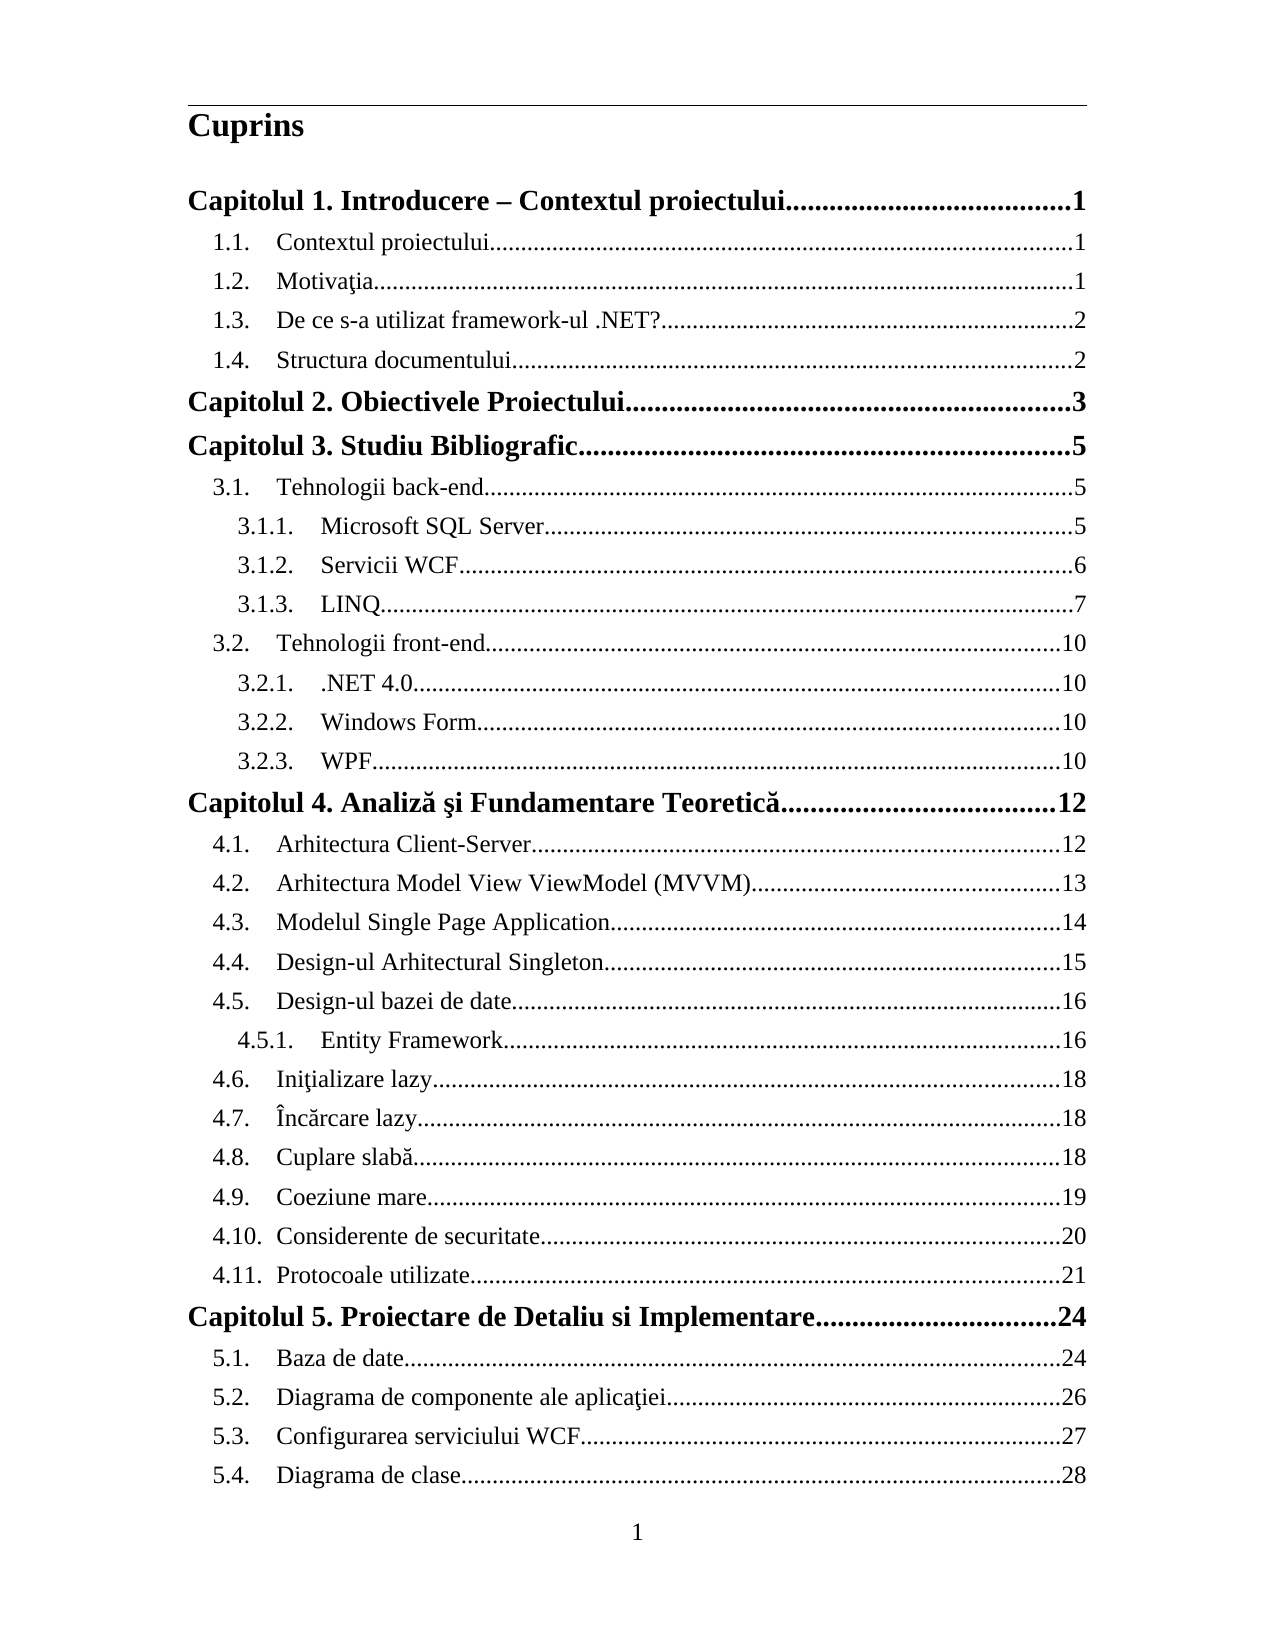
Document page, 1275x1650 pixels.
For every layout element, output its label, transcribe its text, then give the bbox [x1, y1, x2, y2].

text 4.9. Coeziune mare 19 [212, 1182, 1087, 1210]
text Capitolul 5. Proiectare de Detaliu si Implementare 24 [187, 1299, 1087, 1333]
text 5.1. Baza de date 24 [212, 1343, 1087, 1372]
text 4.11. Protocoale utilizate 21 [212, 1260, 1087, 1289]
text 1.4. Structura documentului 2 [212, 345, 1087, 373]
text 4.2. Arhitectura Model View ViewModel (MVVM) 13 [212, 868, 1087, 897]
text 5.2. Diagrama de componente ale aplicaţiei 26 [212, 1382, 1087, 1411]
text 4.5. Design-ul bazei de date 16 [212, 986, 1087, 1014]
text 3.1.1. Microsoft SQL Server 5 [237, 511, 1087, 540]
text 3.1.3. LINQ 7 [237, 589, 1087, 618]
text 3.2.3. WPF 10 [237, 746, 1087, 775]
text 1.3. De ce s-a utilizat framework-ul .NET? 2 [212, 306, 1087, 334]
text 3.2.2. Windows Form 10 [237, 707, 1087, 736]
text 3.2. Tehnologii front-end 10 [212, 628, 1087, 657]
text 4.6. Iniţializare lazy 18 [212, 1064, 1087, 1093]
text 1.2. Motivaţia 1 [212, 266, 1087, 295]
text 4.1. Arhitectura Client-Server 12 [212, 829, 1087, 858]
text 4.4. Design-ul Arhitectural Singleton 15 [212, 947, 1087, 975]
text 3.2.1. .NET 4.0 10 [237, 668, 1087, 696]
text 1.1. Contextul proiectului 1 [212, 227, 1087, 256]
text 3.1. Tehnologii back-end 5 [212, 472, 1087, 501]
text Capitolul 4. Analiză şi Fundamentare Teoretică 12 [187, 785, 1087, 819]
text 4.8. Cuplare slabă 18 [212, 1142, 1087, 1171]
text 5.3. Configurarea serviciului WCF 27 [212, 1421, 1087, 1450]
text 4.7. Încărcare lazy 18 [212, 1103, 1087, 1132]
text Capitolul 2. Obiectivele Proiectului 3 [187, 384, 1087, 417]
text 4.3. Modelul Single Page Application 14 [212, 907, 1087, 936]
text 5.4. Diagrama de clase 28 [212, 1461, 1087, 1489]
text 4.10. Considerente de securitate 20 [212, 1221, 1087, 1249]
text Cuprins [187, 106, 1087, 144]
text 3.1.2. Servicii WCF 6 [237, 550, 1087, 579]
text Capitolul 3. Studiu Bibliografic 5 [187, 428, 1087, 461]
text Capitolul 1. Introducere – Contextul proiectului 1 [187, 183, 1087, 217]
text 4.5.1. Entity Framework 16 [237, 1025, 1087, 1054]
